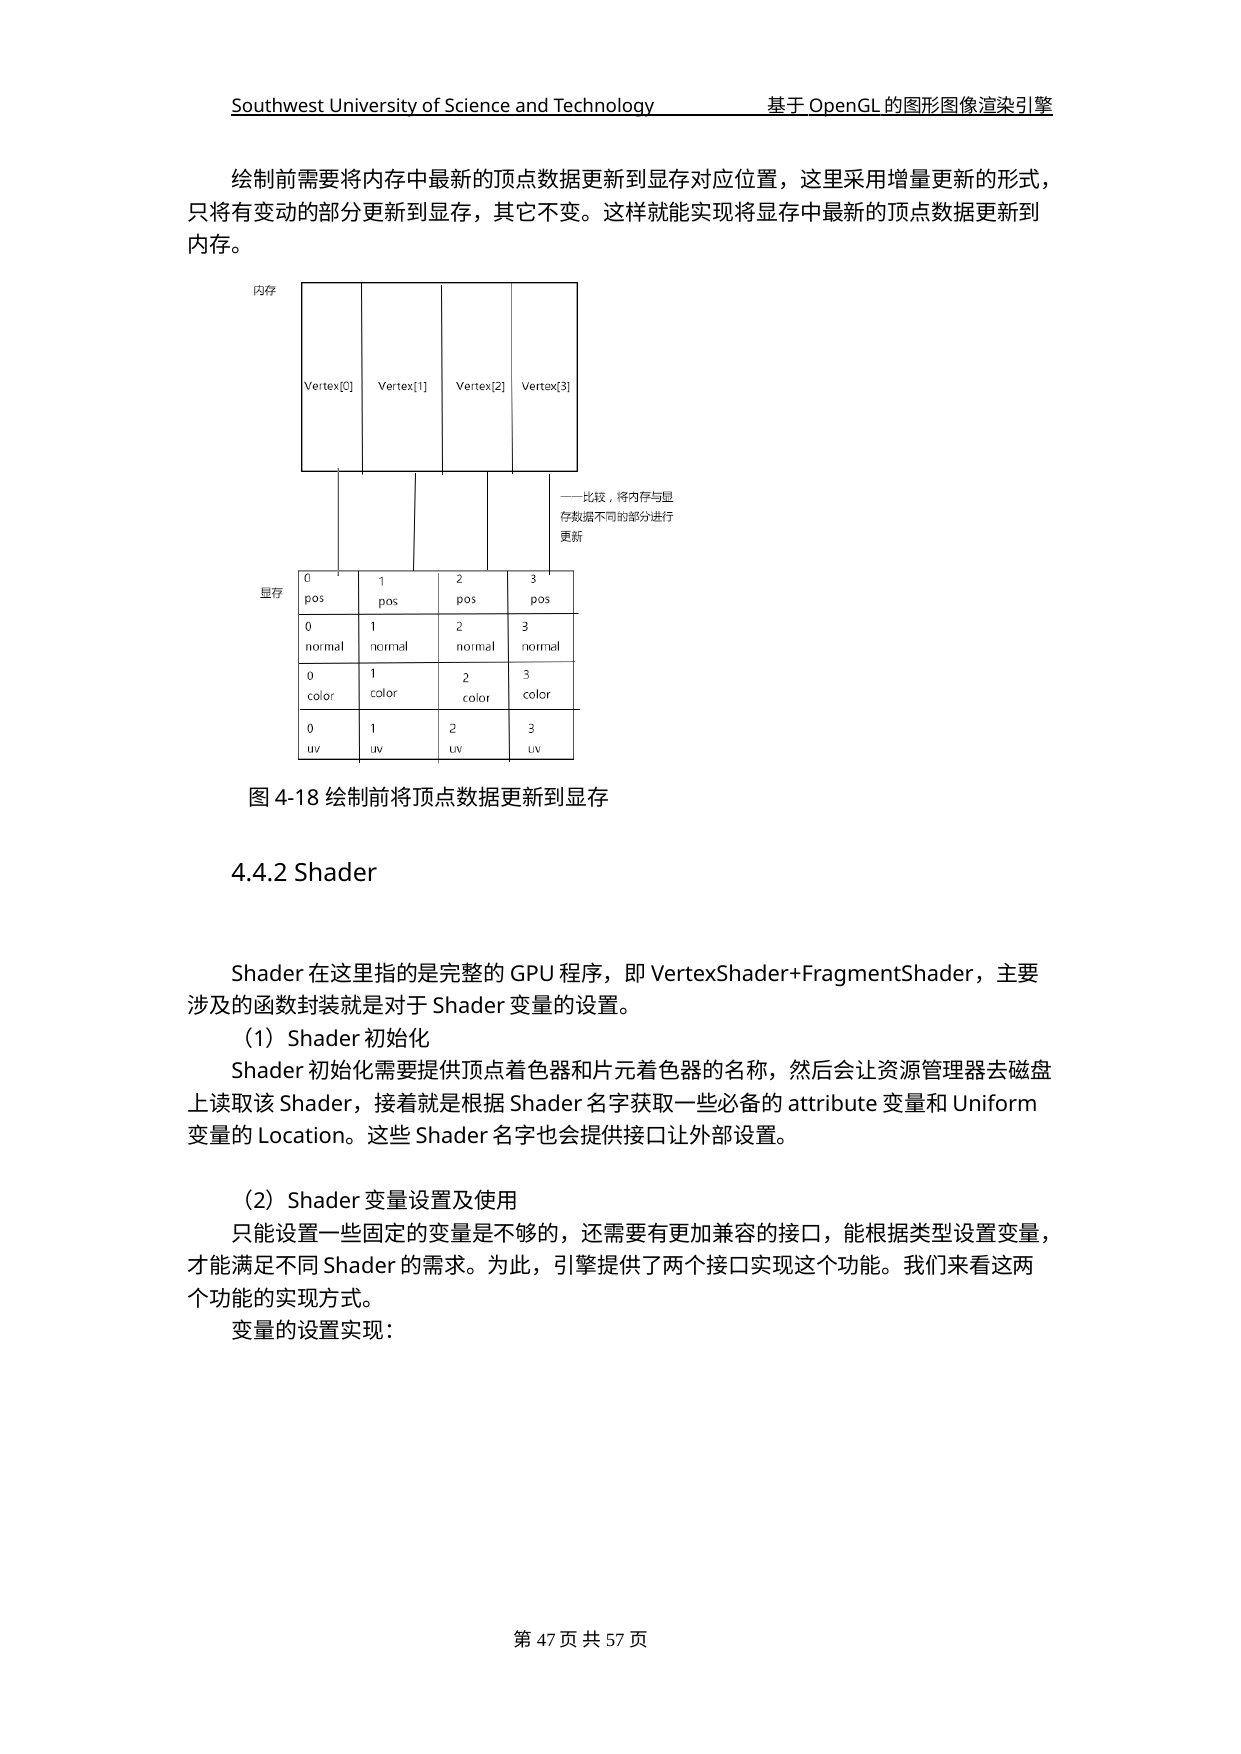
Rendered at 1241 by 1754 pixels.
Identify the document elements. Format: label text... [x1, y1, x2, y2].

text （2）Shader变量设置及使用 [187, 1183, 1053, 1216]
text Shader初始化需要提供顶点着色器和片元着色器的名称，然后会让资源管理器去磁盘上读取该Shader，接着就是根据Shader名字获取一些必备的attribute变量和Uniform变量的Location。这些Shader名字也会提供接口让外部设置。 [187, 1053, 1053, 1151]
picture [231, 264, 691, 775]
subtitle 4.4.2 Shader [187, 839, 1053, 904]
text 变量的设置实现： [187, 1313, 1053, 1346]
text 绘制前需要将内存中最新的顶点数据更新到显存对应位置，这里采用增量更新的形式，只将有变动的部分更新到显存，其它不变。这样就能实现将显存中最新的顶点数据更新到内存。 [187, 162, 1053, 259]
text Shader在这里指的是完整的GPU程序，即VertexShader+FragmentShader，主要涉及的函数封装就是对于Shader变量的设置。 [187, 956, 1053, 1021]
text 图4-18 绘制前将顶点数据更新到显存 [187, 779, 1053, 812]
text （1）Shader初始化 [187, 1021, 1053, 1053]
text 只能设置一些固定的变量是不够的，还需要有更加兼容的接口，能根据类型设置变量，才能满足不同Shader的需求。为此，引擎提供了两个接口实现这个功能。我们来看这两个功能的实现方式。 [187, 1216, 1053, 1313]
